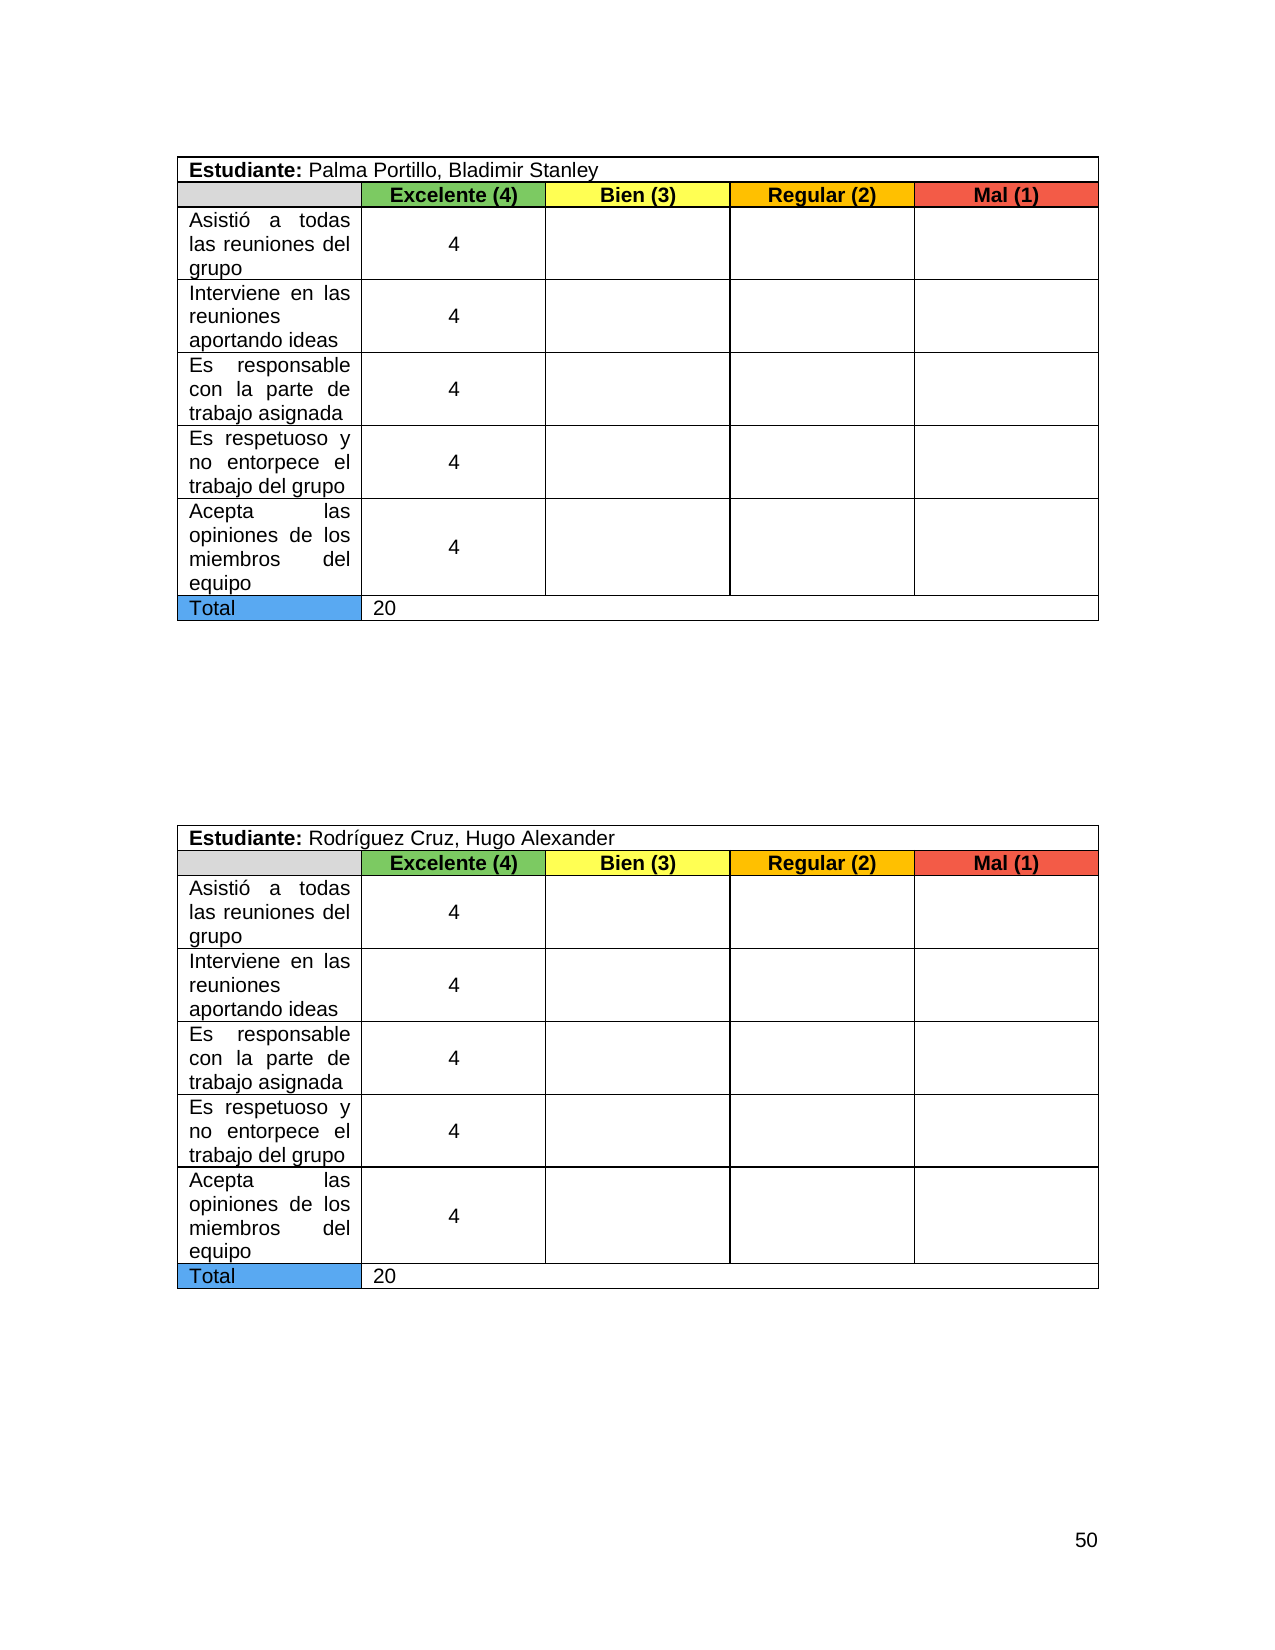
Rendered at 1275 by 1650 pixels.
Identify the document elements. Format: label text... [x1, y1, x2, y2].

table_cell Regular (2) [731, 183, 914, 206]
table_cell Mal (1) [915, 183, 1098, 206]
table_cell [546, 426, 729, 498]
table_cell [915, 353, 1098, 425]
table_cell Acepta las opiniones de los miembros del equipo [178, 499, 361, 595]
table_cell [731, 280, 914, 352]
table_cell [915, 1022, 1098, 1093]
table_cell [546, 949, 729, 1021]
table_cell 4 [362, 499, 545, 595]
table_cell [731, 1095, 914, 1166]
table_cell Es respetuoso y no entorpece el trabajo del grupo [178, 426, 361, 498]
table_cell 4 [362, 1095, 545, 1166]
table_cell Total [178, 1264, 361, 1288]
table_cell [731, 353, 914, 425]
table_cell 20 [362, 596, 1098, 620]
table_cell [731, 1168, 914, 1263]
table_cell [546, 1095, 729, 1166]
table_cell [546, 280, 729, 352]
table_cell Asistió a todas las reuniones del grupo [178, 208, 361, 279]
table_cell [178, 851, 361, 875]
table_cell Es responsable con la parte de trabajo asignada [178, 353, 361, 425]
table_cell 4 [362, 1168, 545, 1263]
table_cell Es responsable con la parte de trabajo asignada [178, 1022, 361, 1093]
table_cell 4 [362, 208, 545, 279]
table_cell [915, 208, 1098, 279]
table_cell [915, 1095, 1098, 1166]
table_cell 4 [362, 1022, 545, 1093]
table_cell 20 [362, 1264, 1098, 1288]
table_cell [915, 426, 1098, 498]
table_cell [731, 876, 914, 948]
table_cell [915, 499, 1098, 595]
table_cell [731, 208, 914, 279]
table_cell 4 [362, 426, 545, 498]
table_cell [546, 499, 729, 595]
table_header Estudiante: Rodríguez Cruz, Hugo Alexander [178, 826, 1098, 850]
table_cell [915, 949, 1098, 1021]
table_cell Acepta las opiniones de los miembros del equipo [178, 1168, 361, 1263]
table_cell [731, 949, 914, 1021]
table_cell [915, 280, 1098, 352]
table_cell 4 [362, 949, 545, 1021]
table_cell [731, 426, 914, 498]
table_cell [915, 876, 1098, 948]
table_cell [915, 1168, 1098, 1263]
table_cell [731, 1022, 914, 1093]
table_cell Excelente (4) [362, 851, 545, 875]
table_cell Interviene en las reuniones aportando ideas [178, 280, 361, 352]
table_cell 4 [362, 353, 545, 425]
table_cell [546, 208, 729, 279]
table_cell [731, 499, 914, 595]
table_cell Bien (3) [546, 183, 729, 206]
table_cell [546, 1168, 729, 1263]
table_cell [546, 876, 729, 948]
table_cell [178, 183, 361, 206]
table_cell Bien (3) [546, 851, 729, 875]
table_cell Mal (1) [915, 851, 1098, 875]
table_cell Total [178, 596, 361, 620]
table_cell Es respetuoso y no entorpece el trabajo del grupo [178, 1095, 361, 1166]
table_header Estudiante: Palma Portillo, Bladimir Stanley [178, 158, 1098, 181]
table_cell [546, 353, 729, 425]
table_cell 4 [362, 876, 545, 948]
table_cell Asistió a todas las reuniones del grupo [178, 876, 361, 948]
table_cell 4 [362, 280, 545, 352]
table_cell Regular (2) [731, 851, 914, 875]
table_cell [546, 1022, 729, 1093]
table_cell Interviene en las reuniones aportando ideas [178, 949, 361, 1021]
table_cell Excelente (4) [362, 183, 545, 206]
